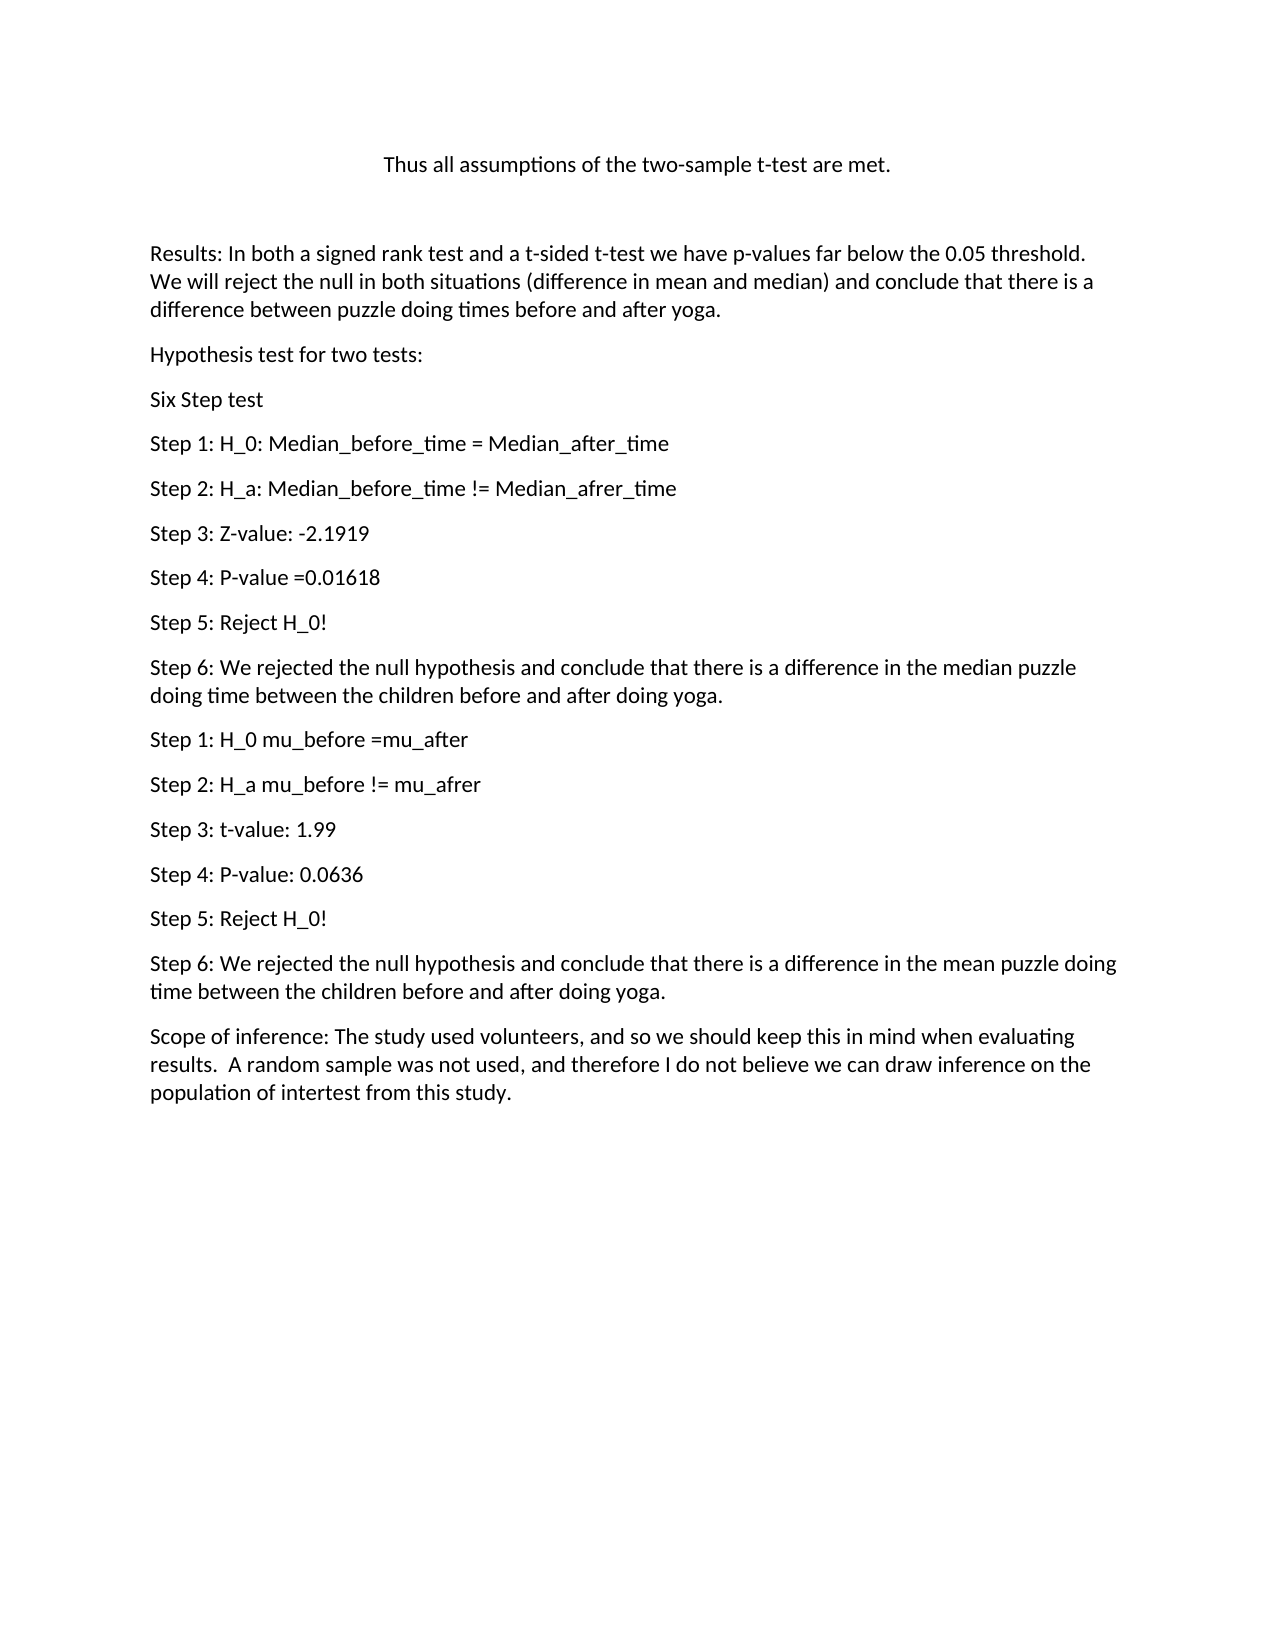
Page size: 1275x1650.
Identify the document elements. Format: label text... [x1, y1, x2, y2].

text Six Step test [150, 385, 1125, 413]
text Step 3: Z-value: -2.1919 [150, 519, 1125, 547]
text Step 4: P-value =0.01618 [150, 563, 1125, 592]
text Thus all assumptions of the two-sample t-test are met. [150, 150, 1125, 178]
text Step 3: t-value: 1.99 [150, 815, 1125, 843]
text Step 4: P-value: 0.0636 [150, 860, 1125, 888]
text Step 6: We rejected the null hypothesis and conclude that there is a difference in the mean puzzle doing time between the children before and after doing yoga. [150, 949, 1125, 1005]
text Hypothesis test for two tests: [150, 340, 1125, 368]
text Step 5: Reject H_0! [150, 904, 1125, 932]
text Step 2: H_a mu_before != mu_afrer [150, 770, 1125, 798]
text Step 6: We rejected the null hypothesis and conclude that there is a difference in the median puzzle doing time between the children before and after doing yoga. [150, 653, 1125, 709]
text Scope of inference: The study used volunteers, and so we should keep this in mind when evaluating results. A random sample was not used, and therefore I do not believe we can draw inference on the population of intertest from this study. [150, 1022, 1125, 1106]
text Step 1: H_0: Median_before_time = Median_after_time [150, 429, 1125, 457]
text Step 2: H_a: Median_before_time != Median_afrer_time [150, 474, 1125, 502]
text Results: In both a signed rank test and a t-sided t-test we have p-values far below the 0.05 threshold. We will reject the null in both situations (difference in mean and median) and conclude that there is a difference between puzzle doing times before and after yoga. [150, 239, 1125, 323]
text Step 1: H_0 mu_before =mu_after [150, 726, 1125, 754]
text Step 5: Reject H_0! [150, 608, 1125, 636]
